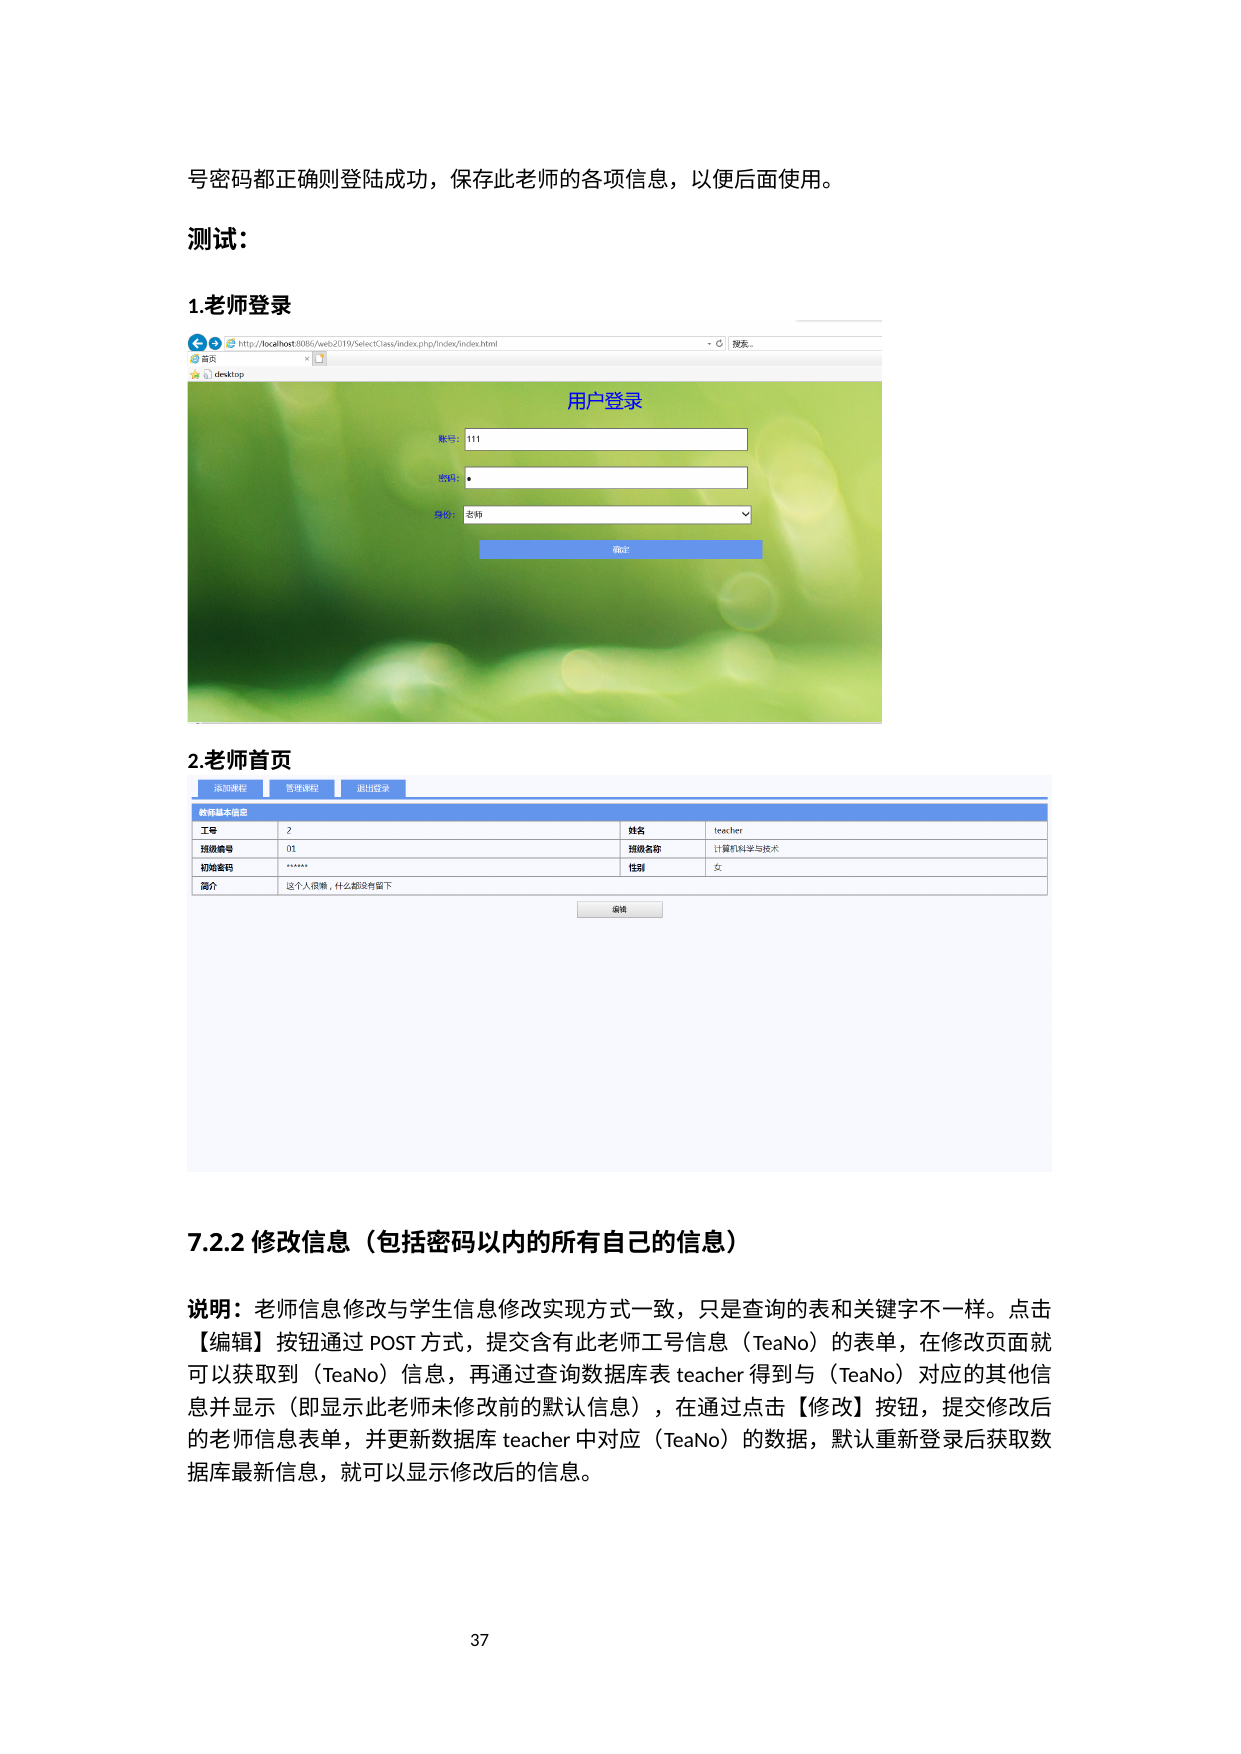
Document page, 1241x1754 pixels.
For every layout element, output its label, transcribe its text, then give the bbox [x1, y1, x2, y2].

picture [193, 340, 202, 347]
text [187, 162, 1053, 194]
text 说明：老师信息修改与学生信息修改实现方式一致，只是查询的表和关键字不一样。点击【编辑】按钮通过POST方式，提交含有此老师工号信息（TeaNo）的表单，在修改页面就可以获取到（TeaNo）信息，再通过查询数据库表teacher得到与（TeaNo）对应的其他信息并显示（即显示此老师未修改前的默认信息），在通过点击【修改】按钮，提交修改后的老师信息表单，并更新数据库teacher中对应（TeaNo）的数据，默认重新登录后获取数据库最新信息，就可以显示修改后的信息。 [187, 1292, 1053, 1487]
subtitle 测试： [187, 205, 1053, 270]
subtitle 7.2.2 修改信息（包括密码以内的所有自己的信息） [187, 1208, 1053, 1273]
text 1.老师登录 [187, 288, 1053, 321]
text 2.老师首页 [187, 743, 1053, 776]
picture [187, 775, 1052, 1172]
picture [187, 320, 882, 724]
